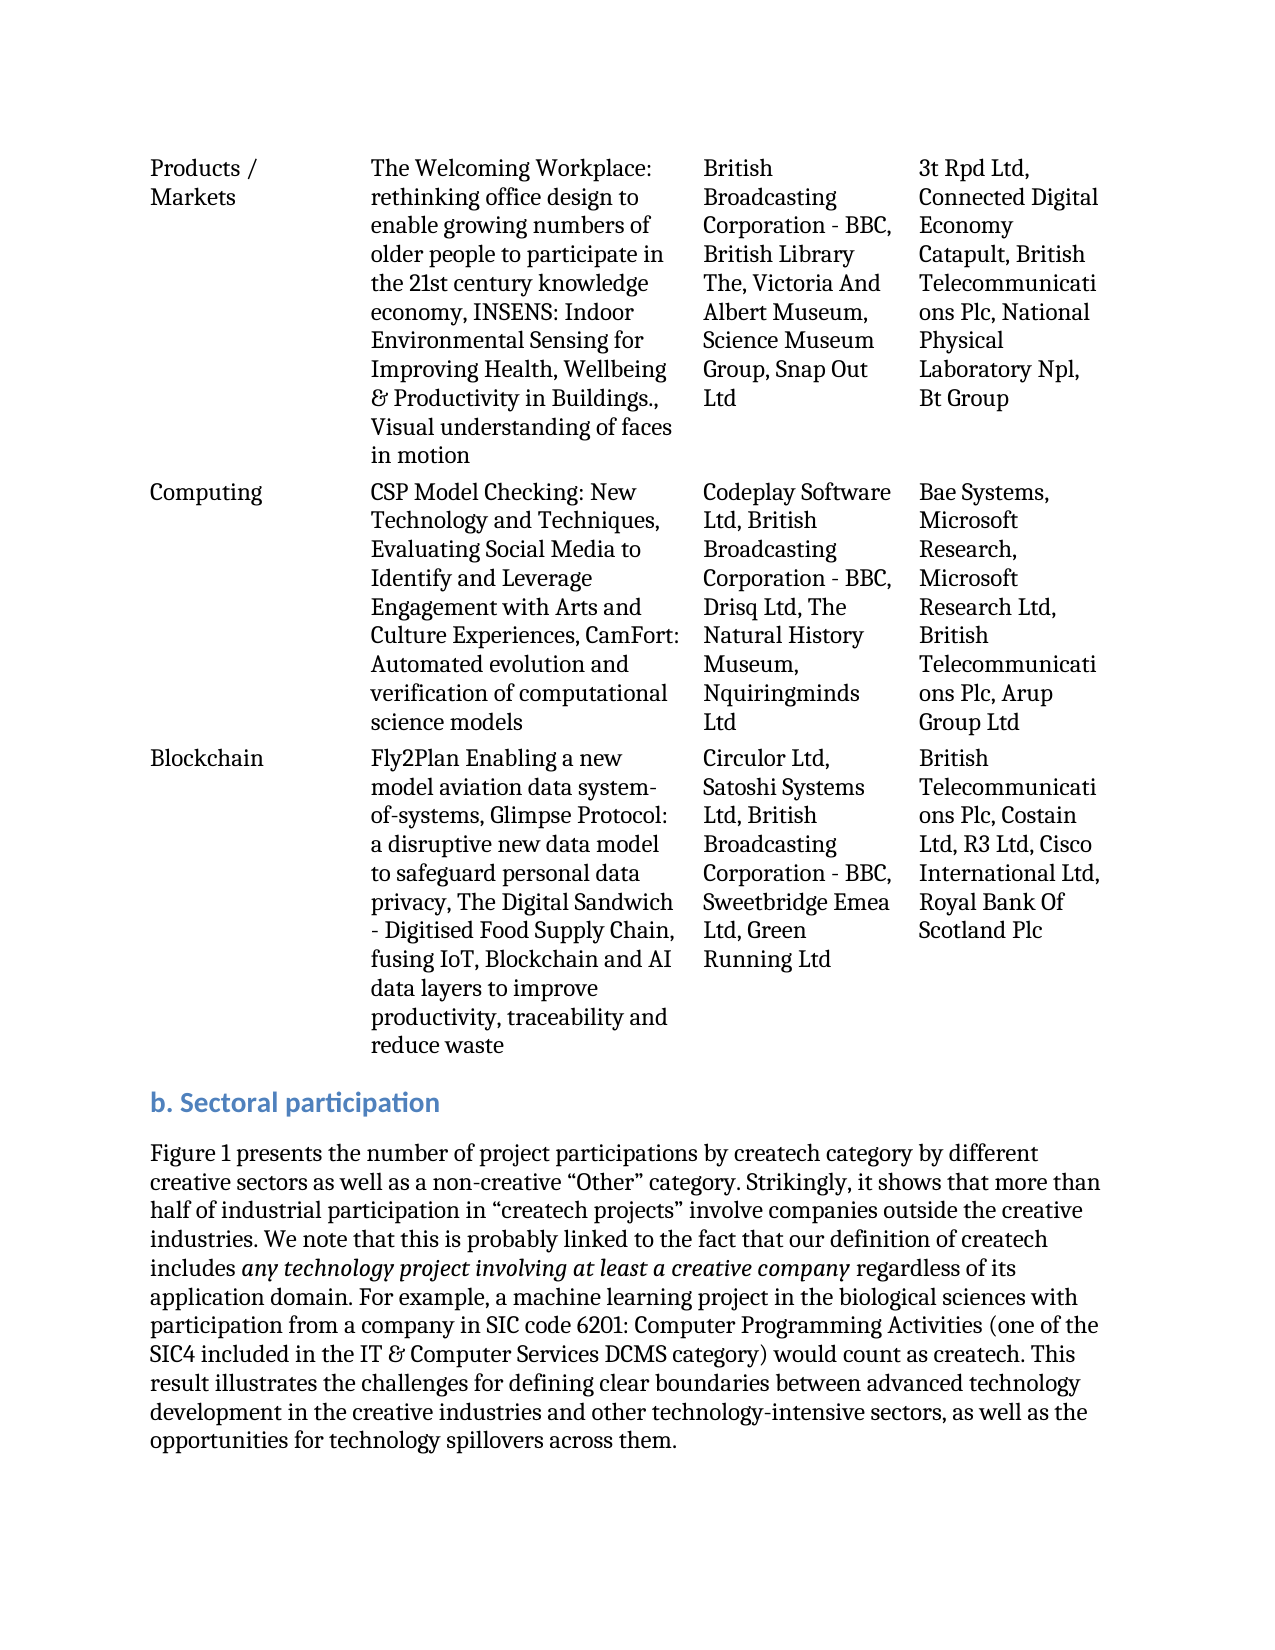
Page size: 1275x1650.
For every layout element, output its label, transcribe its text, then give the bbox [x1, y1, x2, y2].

table_cell Blockchain [139, 740, 359, 1064]
table_cell British Broadcasting Corporation - BBC, British Library The, Victoria And Albert Museum, Science Museum Group, Snap Out Ltd [692, 150, 908, 474]
table_cell The Welcoming Workplace: rethinking office design to enable growing numbers of older people to participate in the 21st century knowledge economy, INSENS: Indoor Environmental Sensing for Improving Health, Wellbeing & Productivity in Buildings., Visual understanding of faces in motion [359, 150, 692, 474]
table_cell Circulor Ltd, Satoshi Systems Ltd, British Broadcasting Corporation - BBC, Sweetbridge Emea Ltd, Green Running Ltd [692, 740, 908, 1064]
table_cell Codeplay Software Ltd, British Broadcasting Corporation - BBC, Drisq Ltd, The Natural History Museum, Nquiringminds Ltd [692, 474, 908, 740]
table_cell Products / Markets [139, 150, 359, 474]
table_cell 3t Rpd Ltd, Connected Digital Economy Catapult, British Telecommunications Plc, National Physical Laboratory Npl, Bt Group [908, 150, 1114, 474]
text Figure 1 presents the number of project participations by createch category by different creative sectors as well as a non-creative “Other” category. Strikingly, it shows that more than half of industrial participation in “createch projects” involve companies outside the creative industries. We note that this is probably linked to the fact that our definition of createch includes any technology project involving at least a creative company regardless of its application domain. For example, a machine learning project in the biological sciences with participation from a company in SIC code 6201: Computer Programming Activities (one of the SIC4 included in the IT & Computer Services DCMS category) would count as createch. This result illustrates the challenges for defining clear boundaries between advanced technology development in the creative industries and other technology-intensive sectors, as well as the opportunities for technology spillovers across them. [150, 1139, 1125, 1455]
table_cell Fly2Plan Enabling a new model aviation data system-of-systems, Glimpse Protocol: a disruptive new data model to safeguard personal data privacy, The Digital Sandwich - Digitised Food Supply Chain, fusing IoT, Blockchain and AI data layers to improve productivity, traceability and reduce waste [359, 740, 692, 1064]
table_cell Bae Systems, Microsoft Research, Microsoft Research Ltd, British Telecommunications Plc, Arup Group Ltd [908, 474, 1114, 740]
table_cell Computing [139, 474, 359, 740]
table_cell British Telecommunications Plc, Costain Ltd, R3 Ltd, Cisco International Ltd, Royal Bank Of Scotland Plc [908, 740, 1114, 1064]
table_cell CSP Model Checking: New Technology and Techniques, Evaluating Social Media to Identify and Leverage Engagement with Arts and Culture Experiences, CamFort: Automated evolution and verification of computational science models [359, 474, 692, 740]
subtitle b. Sectoral participation [150, 1084, 1125, 1120]
